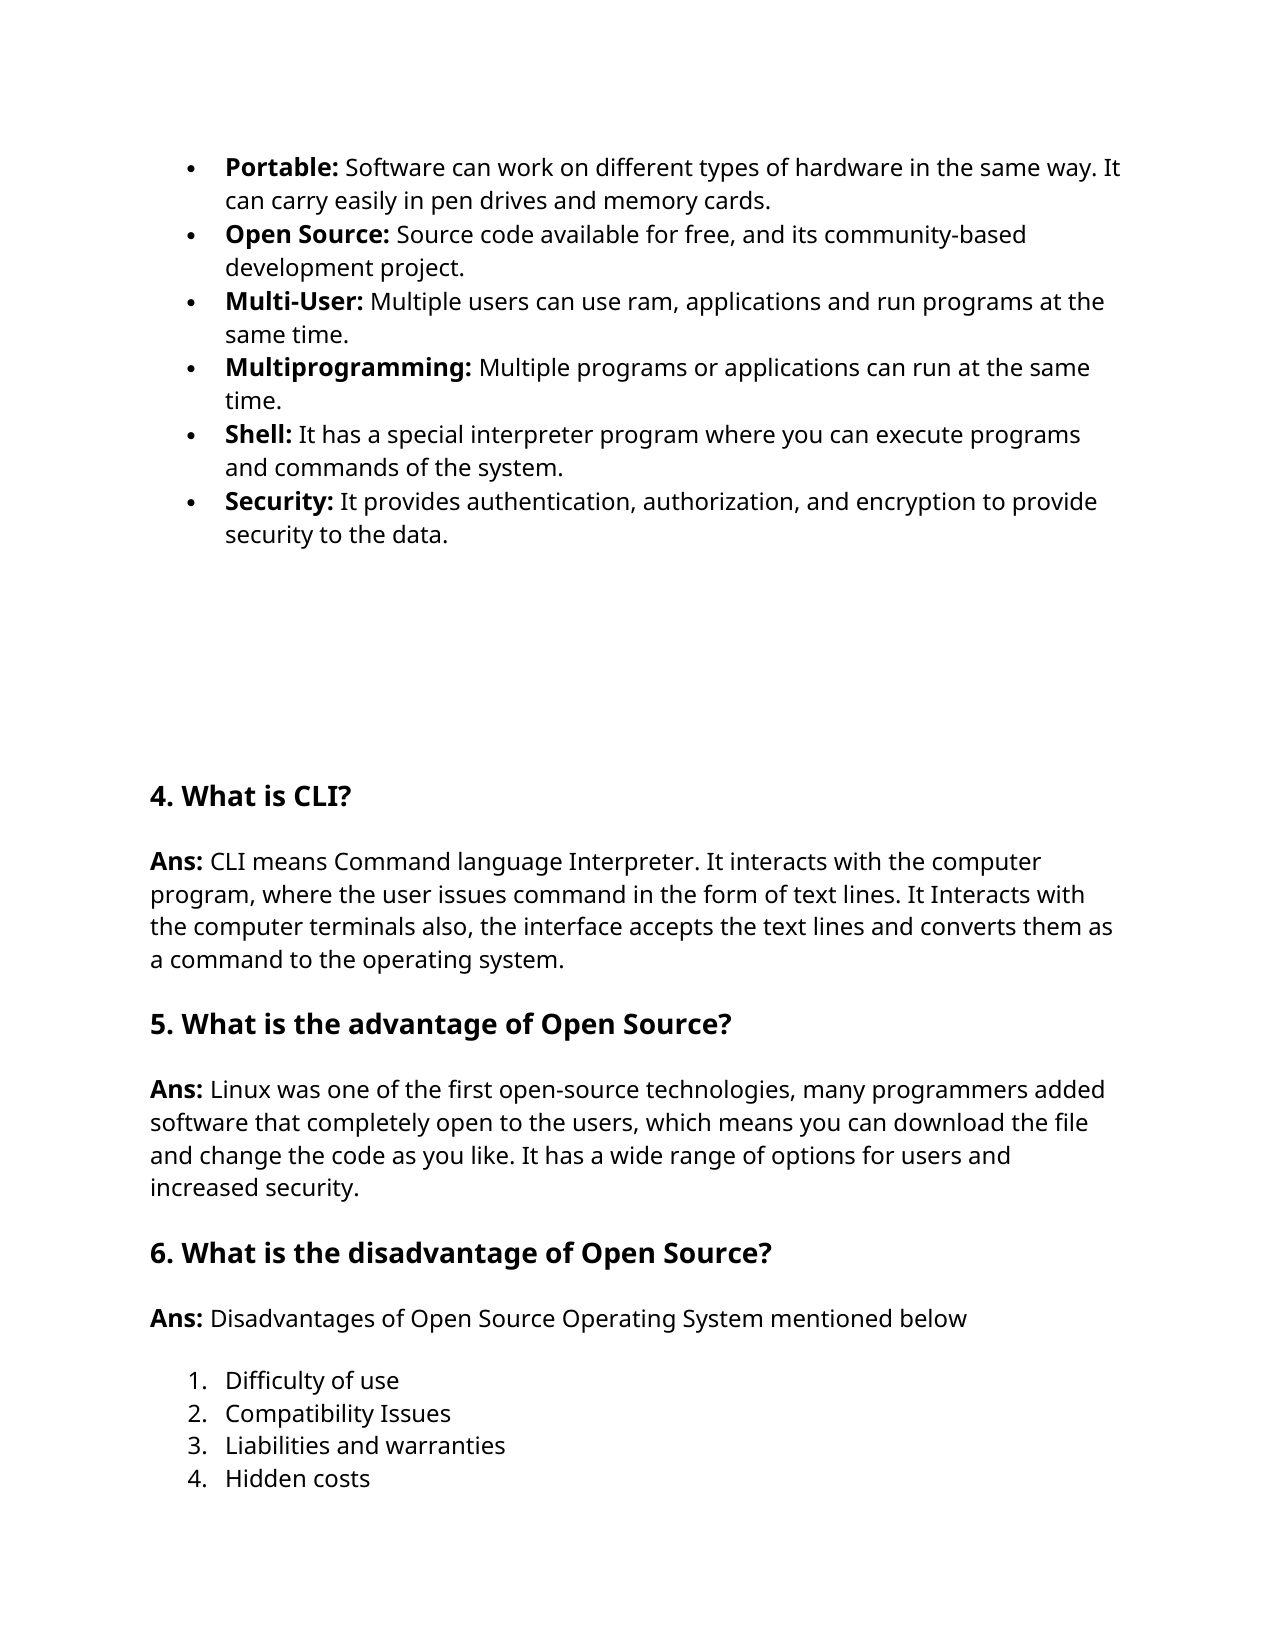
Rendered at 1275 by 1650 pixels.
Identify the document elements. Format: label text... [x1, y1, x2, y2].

list Open Source: Source code available for free, and its community-based development project. [187, 217, 1125, 283]
list Portable: Software can work on different types of hardware in the same way. It can carry easily in pen drives and memory cards. [187, 150, 1125, 217]
list Liabilities and warranties [187, 1429, 1125, 1462]
list Multiprogramming: Multiple programs or applications can run at the same time. [187, 350, 1125, 417]
text Ans: Disadvantages of Open Source Operating System mentioned below [150, 1301, 1125, 1334]
text 6. What is the disadvantage of Open Source? [150, 1233, 1125, 1271]
list Shell: It has a special interpreter program where you can execute programs and commands of the system. [187, 417, 1125, 483]
list Difficulty of use [187, 1364, 1125, 1396]
list Security: It provides authentication, authorization, and encryption to provide security to the data. [187, 483, 1125, 550]
text Ans: Linux was one of the first open-source technologies, many programmers added software that completely open to the users, which means you can download the file and change the code as you like. It has a wide range of options for users and increased security. [150, 1072, 1125, 1204]
text 5. What is the advantage of Open Source? [150, 1004, 1125, 1043]
text Ans: CLI means Command language Interpreter. It interacts with the computer program, where the user issues command in the form of text lines. It Interacts with the computer terminals also, the interface accepts the text lines and converts them as a command to the operating system. [150, 843, 1125, 975]
list Hidden costs [187, 1462, 1125, 1494]
list Multi-User: Multiple users can use ram, applications and run programs at the same time. [187, 283, 1125, 350]
list Compatibility Issues [187, 1396, 1125, 1429]
text 4. What is CLI? [150, 776, 1125, 814]
